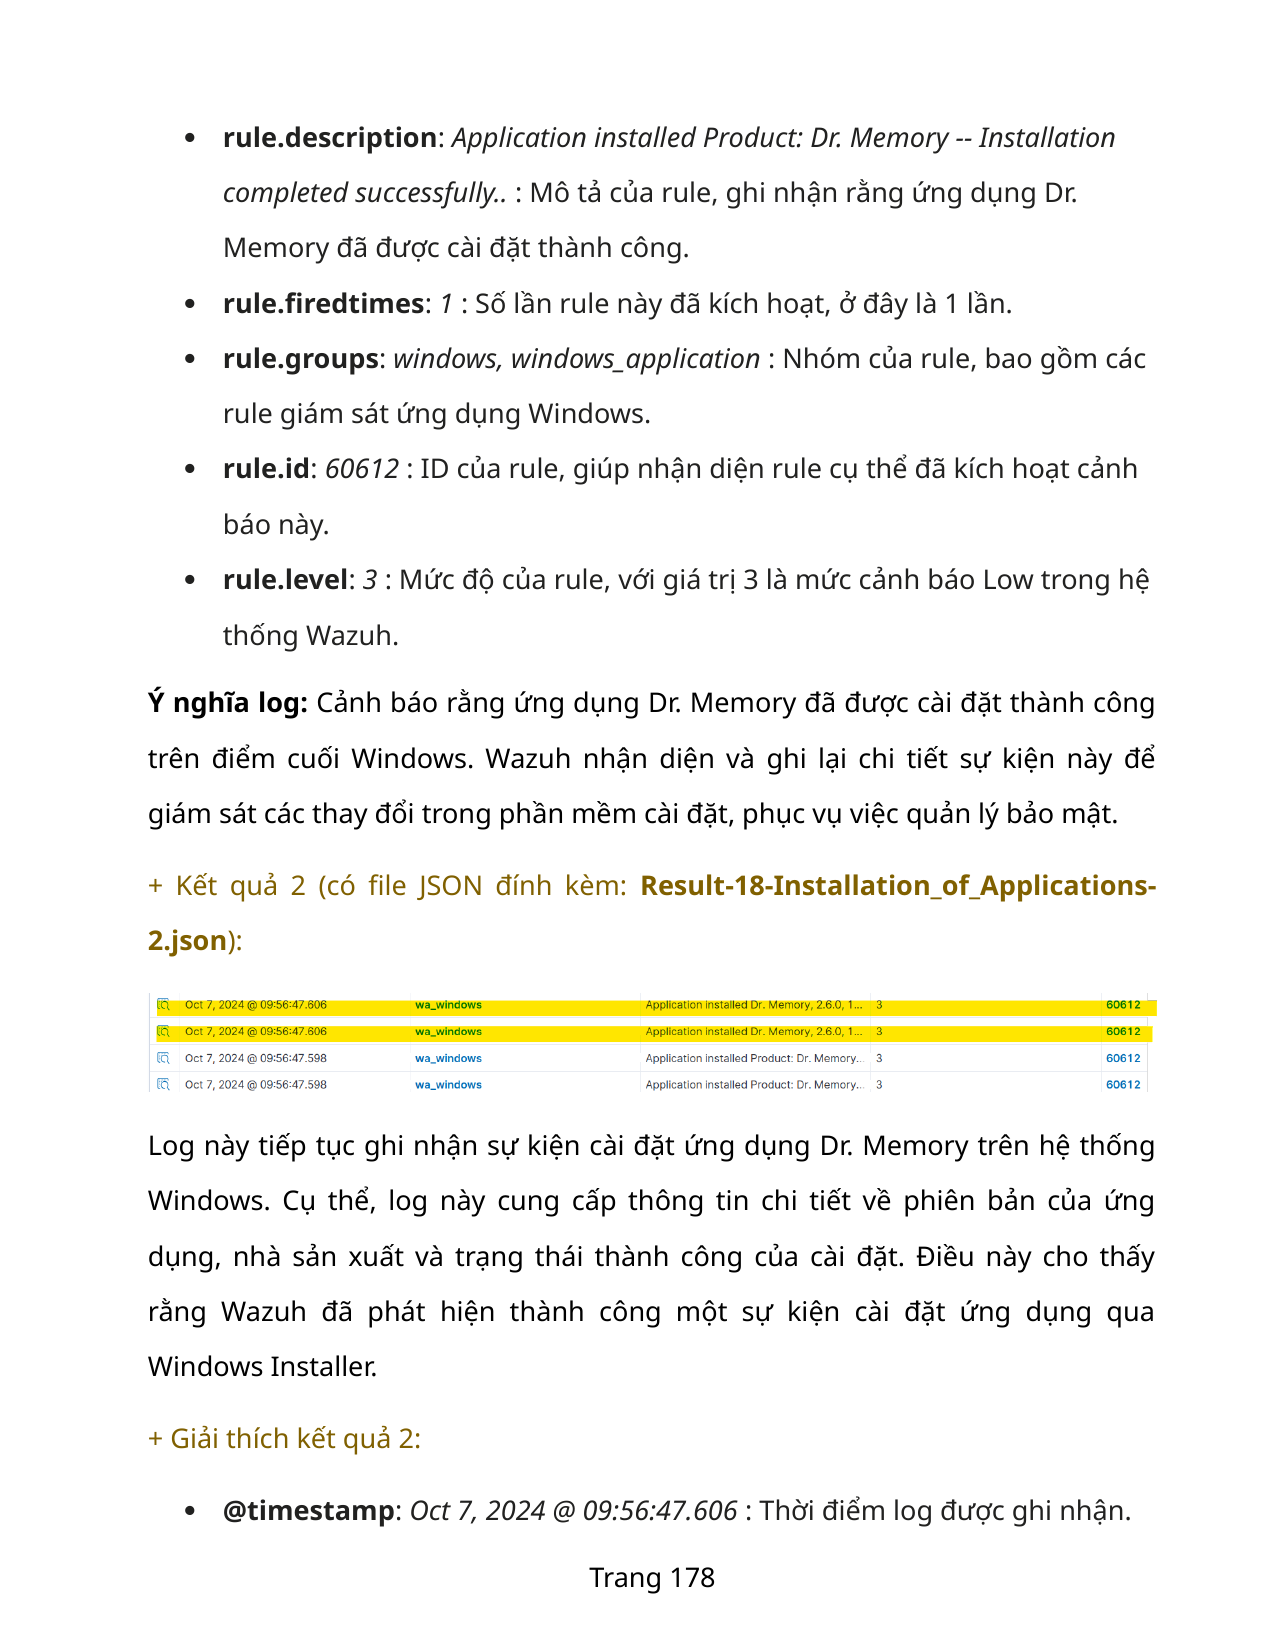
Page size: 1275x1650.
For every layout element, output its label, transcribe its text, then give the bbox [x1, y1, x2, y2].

list rule.firedtimes: 1 : Số lần rule này đã kích hoạt, ở đây là 1 lần. [185, 284, 1157, 321]
text + Giải thích kết quả 2: [148, 1419, 1157, 1456]
picture [147, 993, 1157, 1092]
list rule.level: 3 : Mức độ của rule, với giá trị 3 là mức cảnh báo Low trong hệ thống Wazuh. [185, 561, 1157, 653]
list rule.groups: windows, windows_application : Nhóm của rule, bao gồm các rule giám sát ứng dụng Windows. [185, 339, 1157, 432]
text Log này tiếp tục ghi nhận sự kiện cài đặt ứng dụng Dr. Memory trên hệ thống Windows. Cụ thể, log này cung cấp thông tin chi tiết về phiên bản của ứng dụng, nhà sản xuất và trạng thái thành công của cài đặt. Điều này cho thấy rằng Wazuh đã phát hiện thành công một sự kiện cài đặt ứng dụng qua Windows Installer. [148, 1126, 1157, 1384]
list rule.id: 60612 : ID của rule, giúp nhận diện rule cụ thể đã kích hoạt cảnh báo này. [185, 450, 1157, 542]
list @timestamp: Oct 7, 2024 @ 09:56:47.606 : Thời điểm log được ghi nhận. [185, 1492, 1157, 1528]
text Ý nghĩa log: Cảnh báo rằng ứng dụng Dr. Memory đã được cài đặt thành công trên điểm cuối Windows. Wazuh nhận diện và ghi lại chi tiết sự kiện này để giám sát các thay đổi trong phần mềm cài đặt, phục vụ việc quản lý bảo mật. [148, 684, 1157, 831]
text + Kết quả 2 (có file JSON đính kèm: Result-18-Installation_of_Applications-2.json): [148, 866, 1157, 958]
list rule.description: Application installed Product: Dr. Memory -- Installation completed successfully.. : Mô tả của rule, ghi nhận rằng ứng dụng Dr. Memory đã được cài đặt thành công. [185, 118, 1157, 266]
